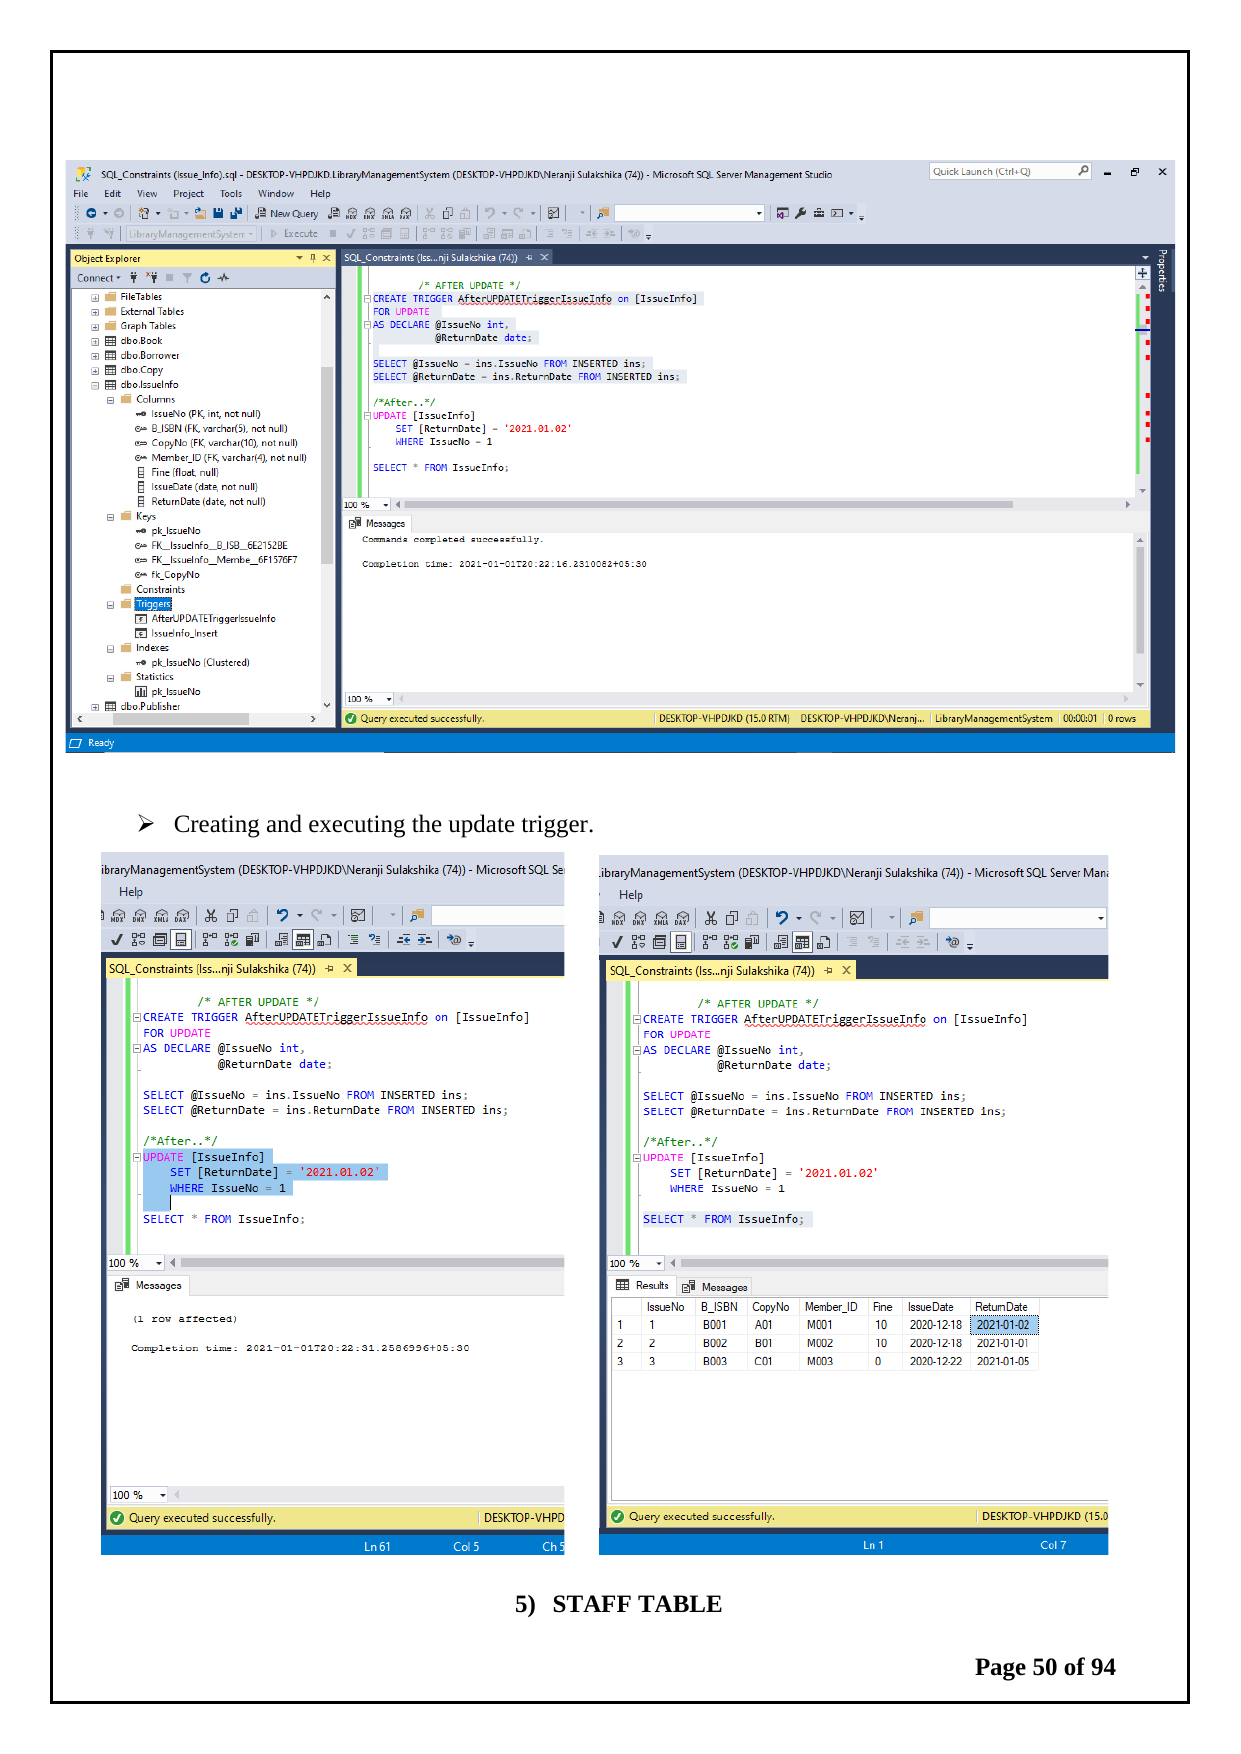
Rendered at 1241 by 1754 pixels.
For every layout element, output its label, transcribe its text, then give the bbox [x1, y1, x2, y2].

subtitle STAFF TABLE [122, 1589, 1116, 1618]
picture [101, 852, 565, 1555]
list Creating and executing the update trigger. [136, 809, 1116, 838]
picture [599, 855, 1109, 1555]
picture [65, 160, 1175, 753]
